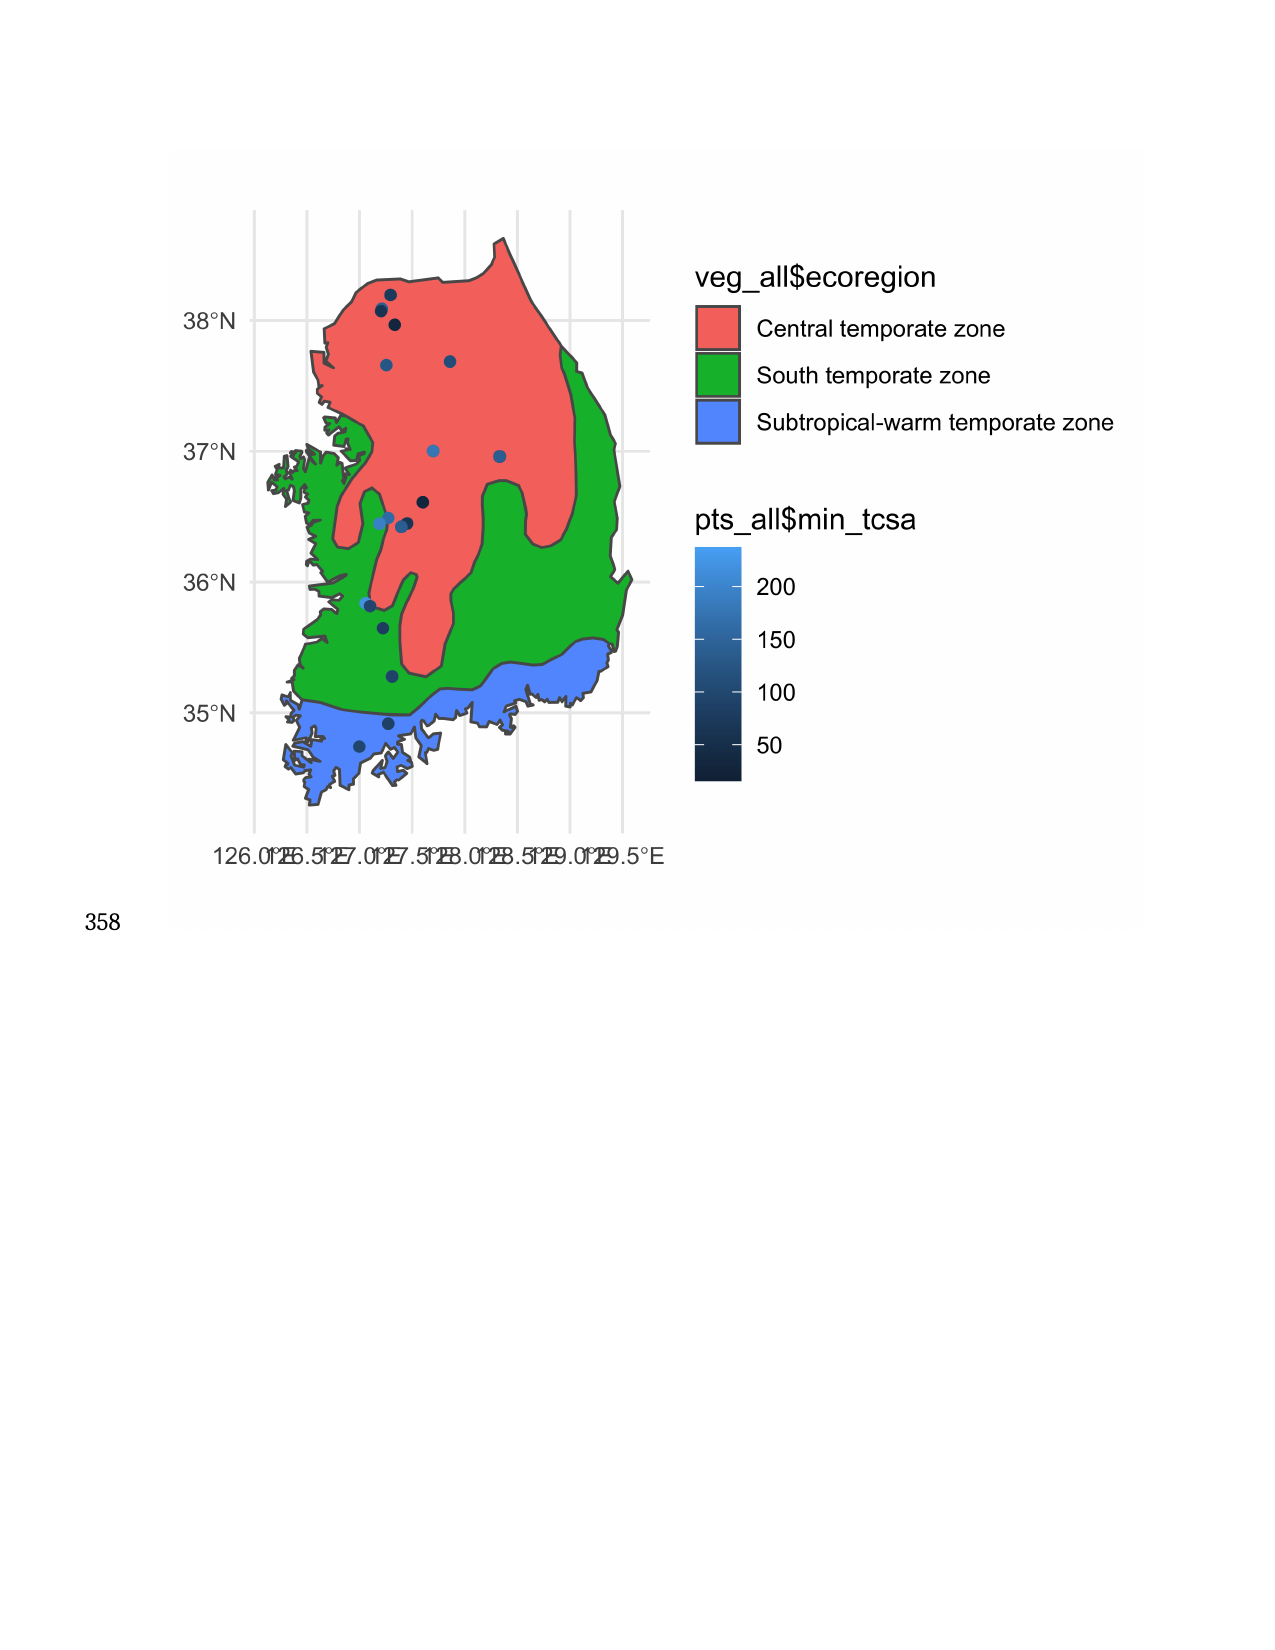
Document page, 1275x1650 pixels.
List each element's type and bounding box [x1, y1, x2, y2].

picture [168, 150, 1144, 930]
